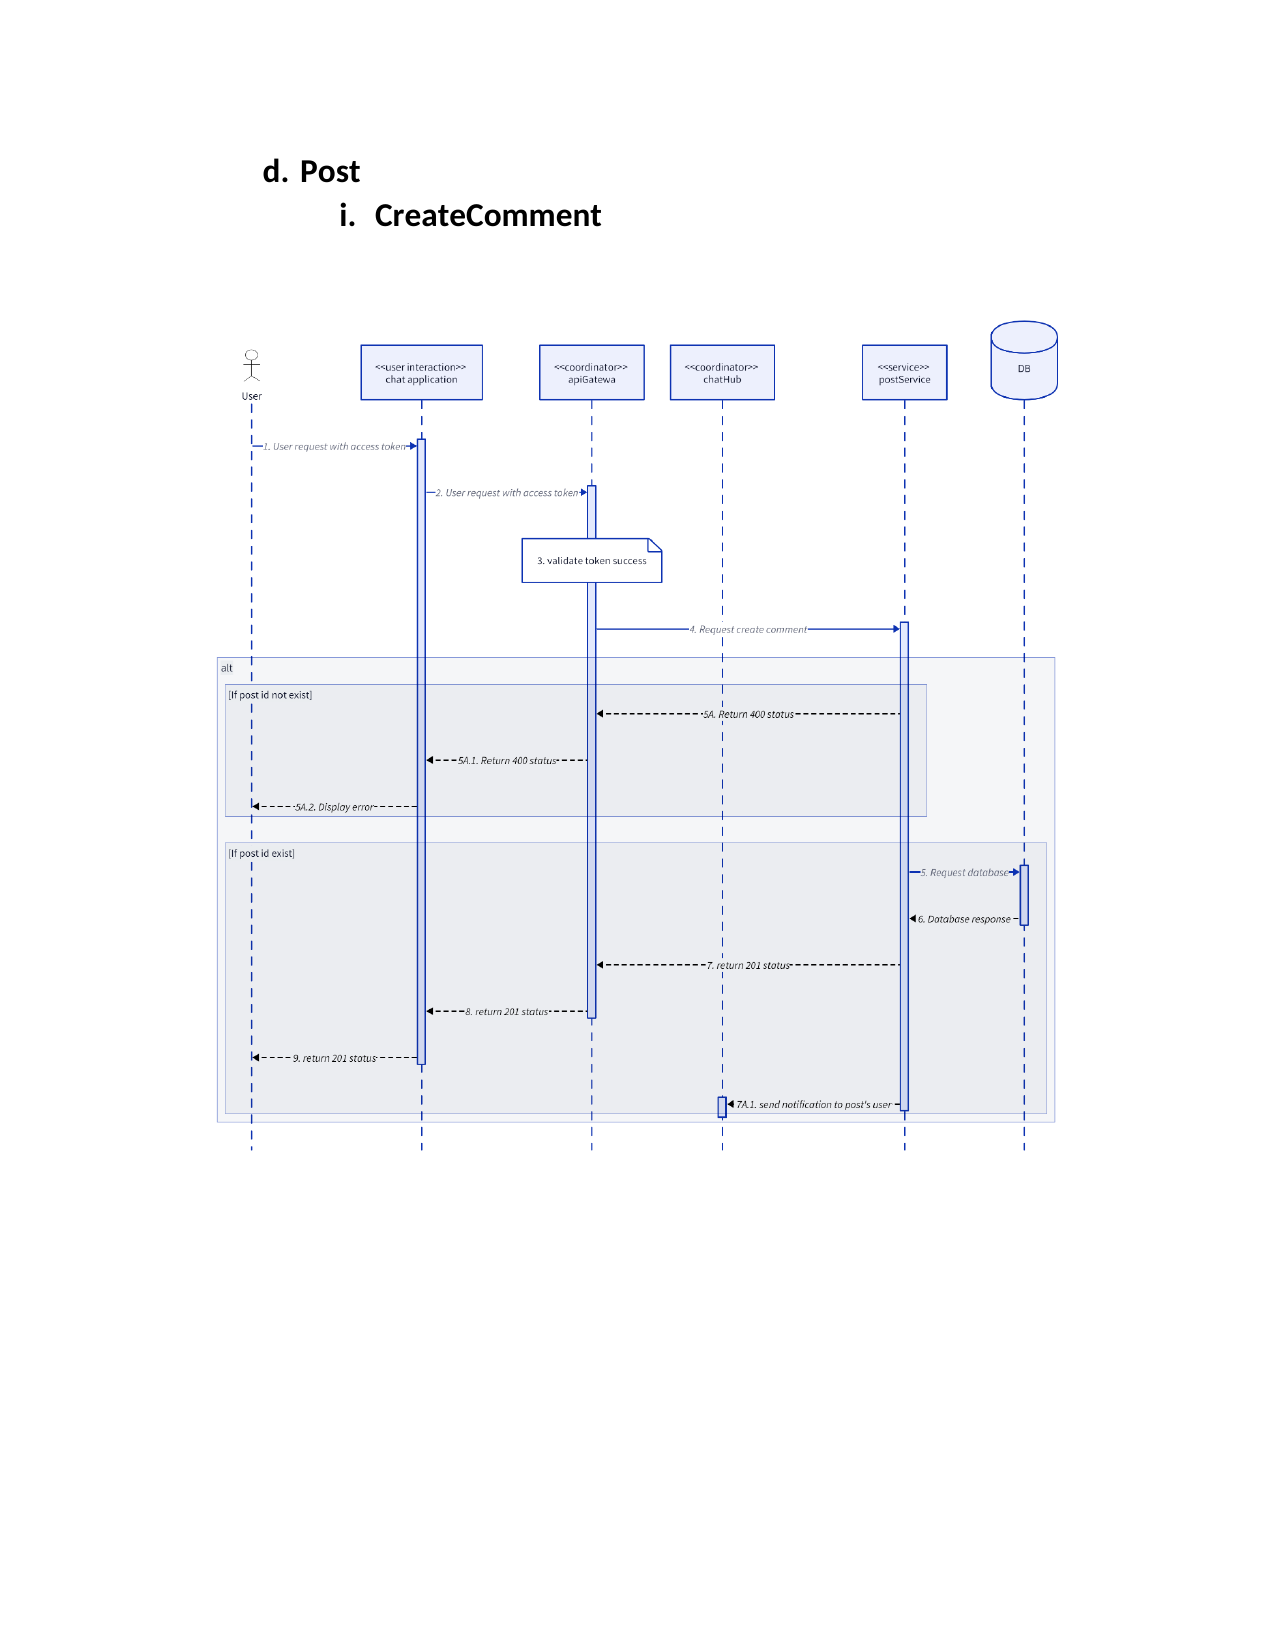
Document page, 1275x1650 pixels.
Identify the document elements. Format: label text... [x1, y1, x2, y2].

list Post [262, 150, 1125, 191]
picture [150, 254, 1124, 1217]
list CreateComment [356, 194, 1125, 235]
